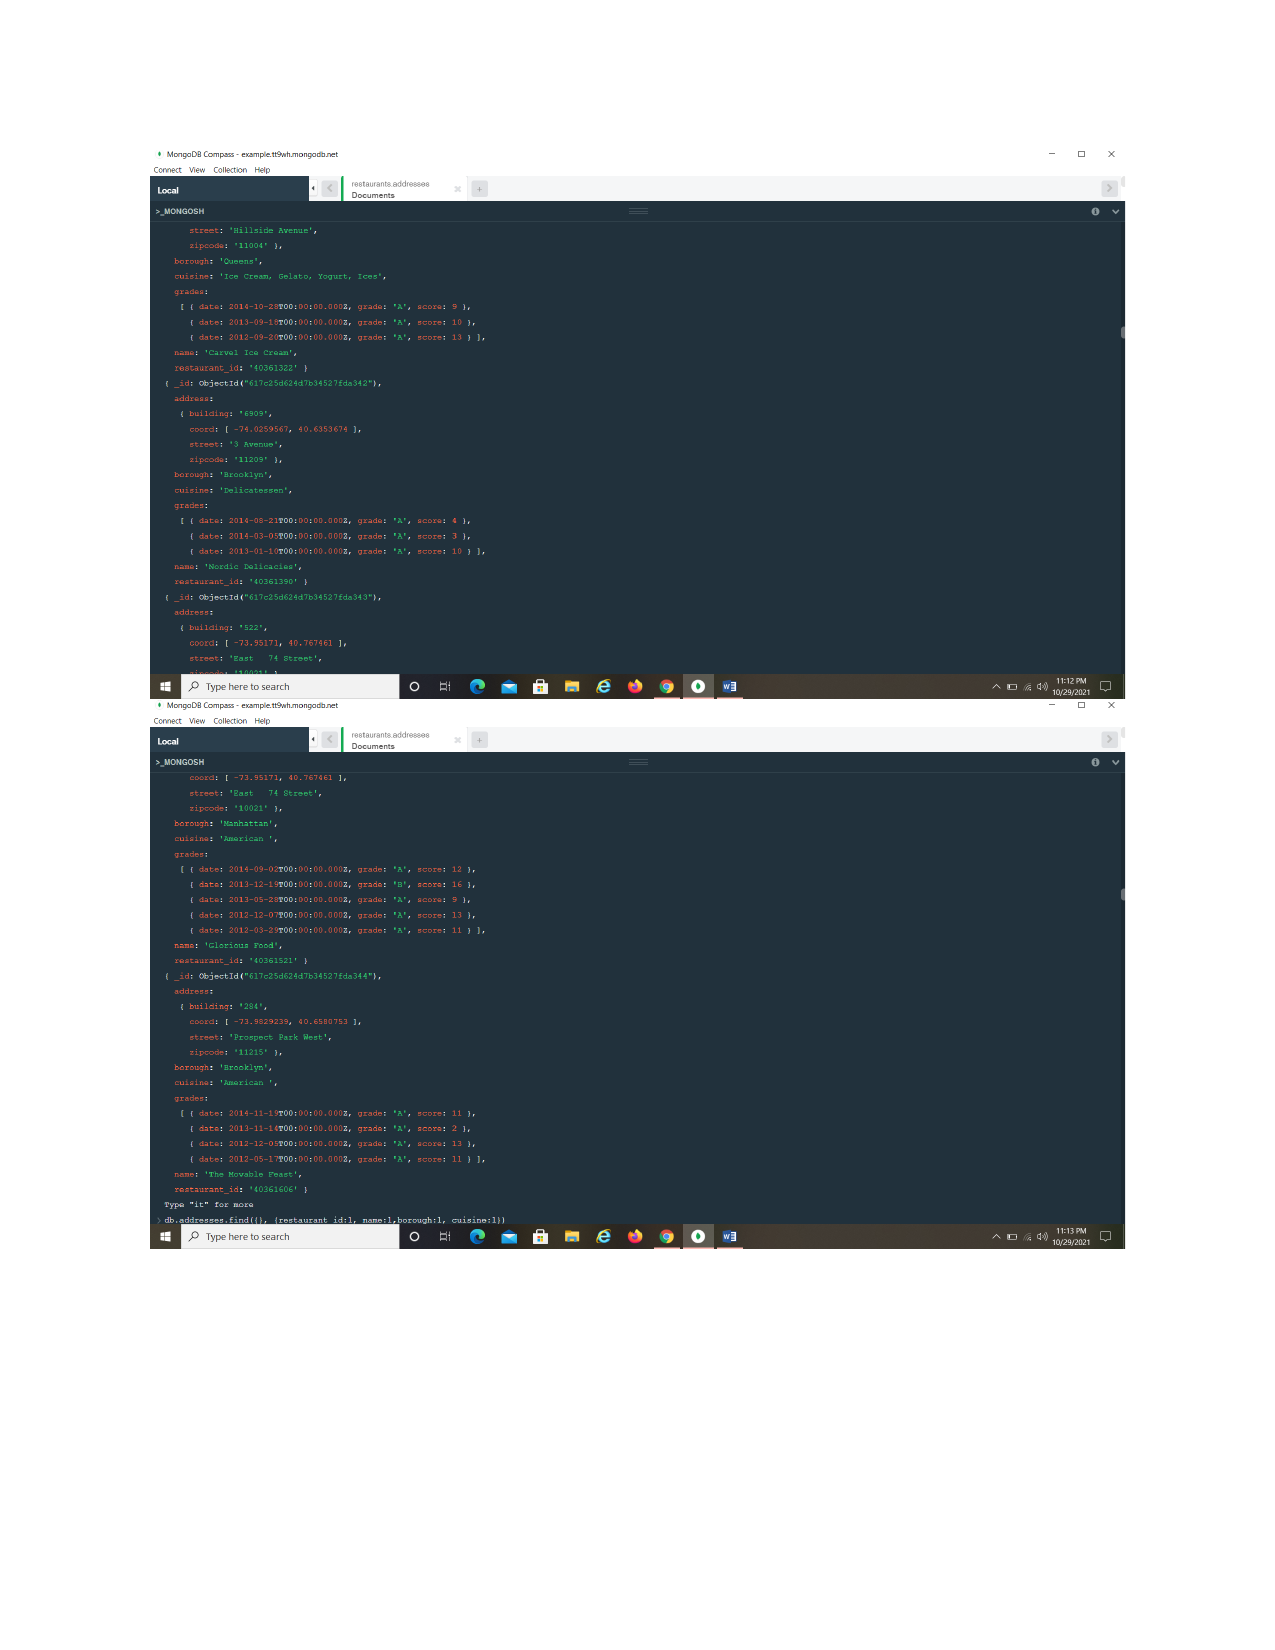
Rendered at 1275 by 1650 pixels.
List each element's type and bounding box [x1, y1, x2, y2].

picture [150, 700, 1125, 1249]
picture [150, 150, 1125, 699]
